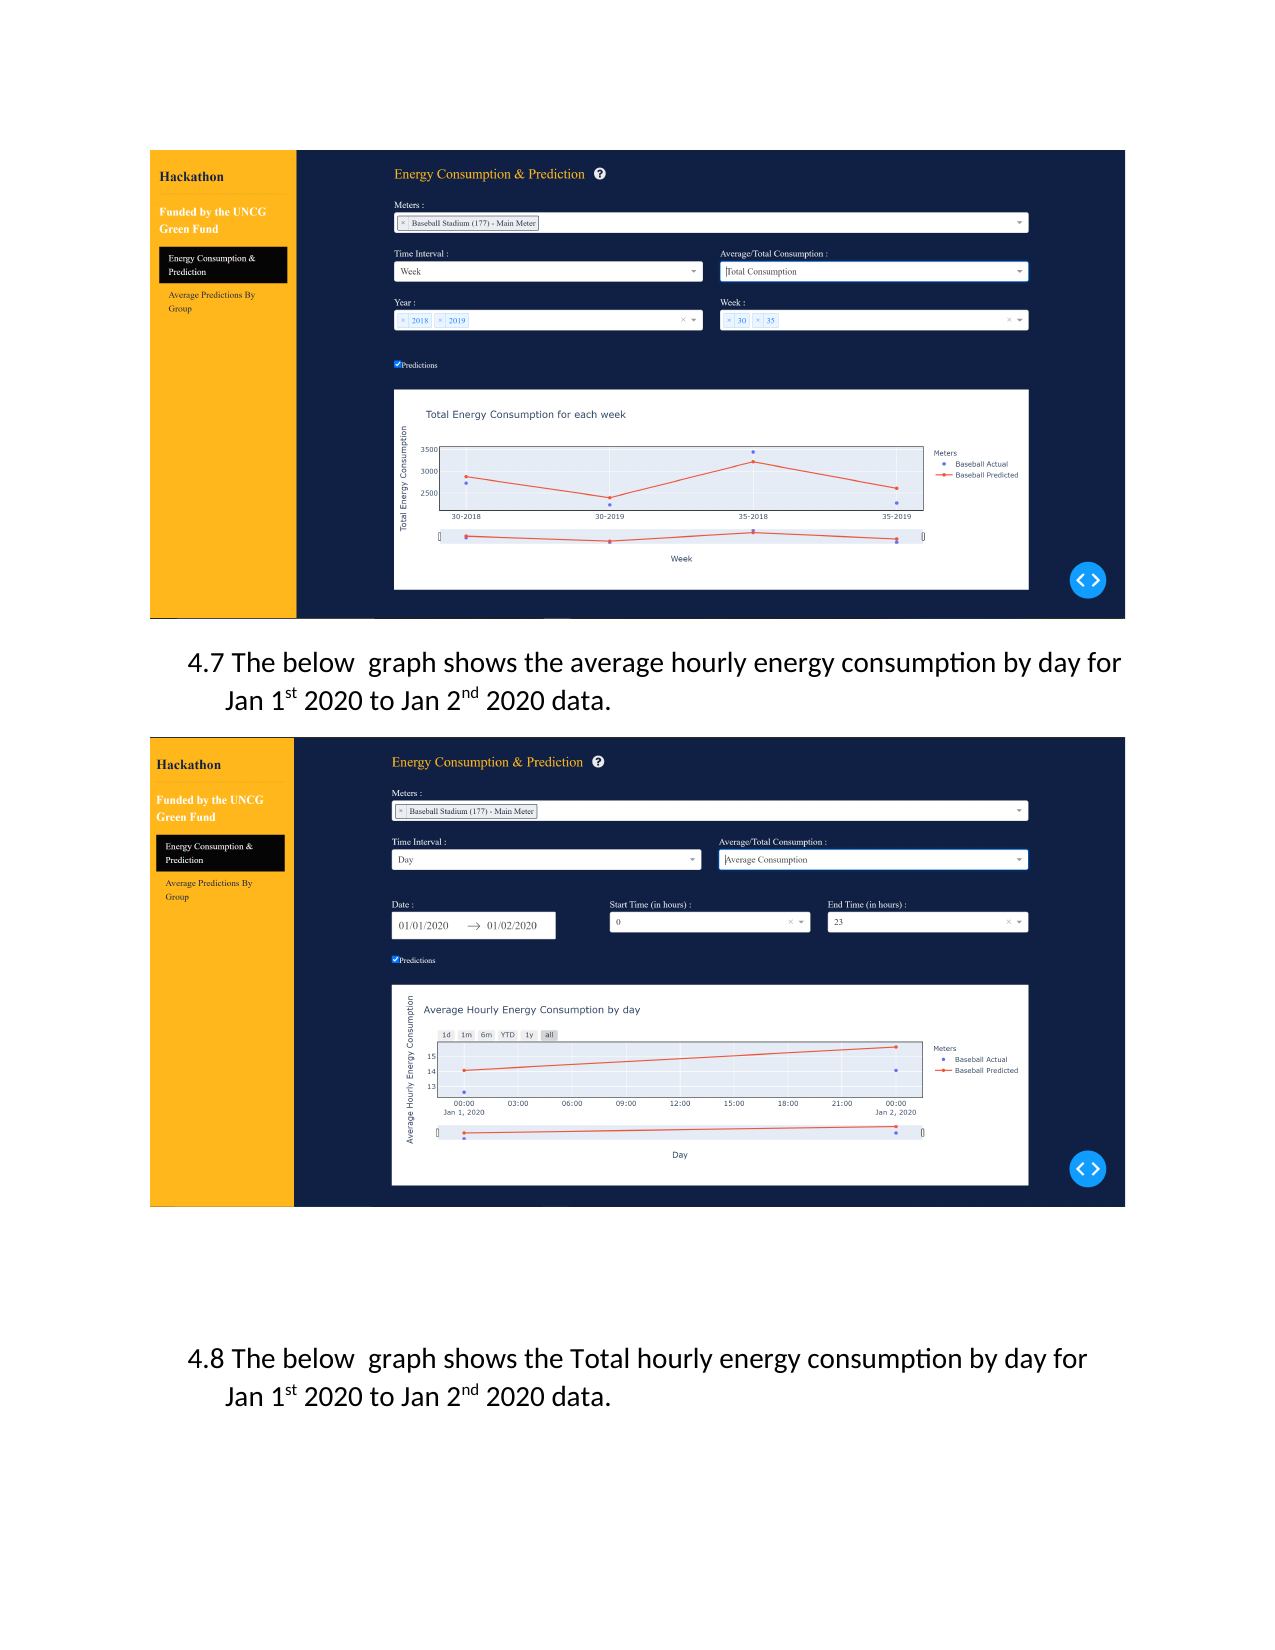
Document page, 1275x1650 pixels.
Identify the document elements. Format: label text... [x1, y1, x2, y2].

list The below graph shows the average hourly energy consumption by day for Jan 1st 2020 to Jan 2nd 2020 data. [187, 644, 1125, 718]
list The below graph shows the Total hourly energy consumption by day for Jan 1st 2020 to Jan 2nd 2020 data. [187, 1340, 1125, 1414]
picture [150, 737, 1125, 1207]
picture [150, 150, 1125, 619]
